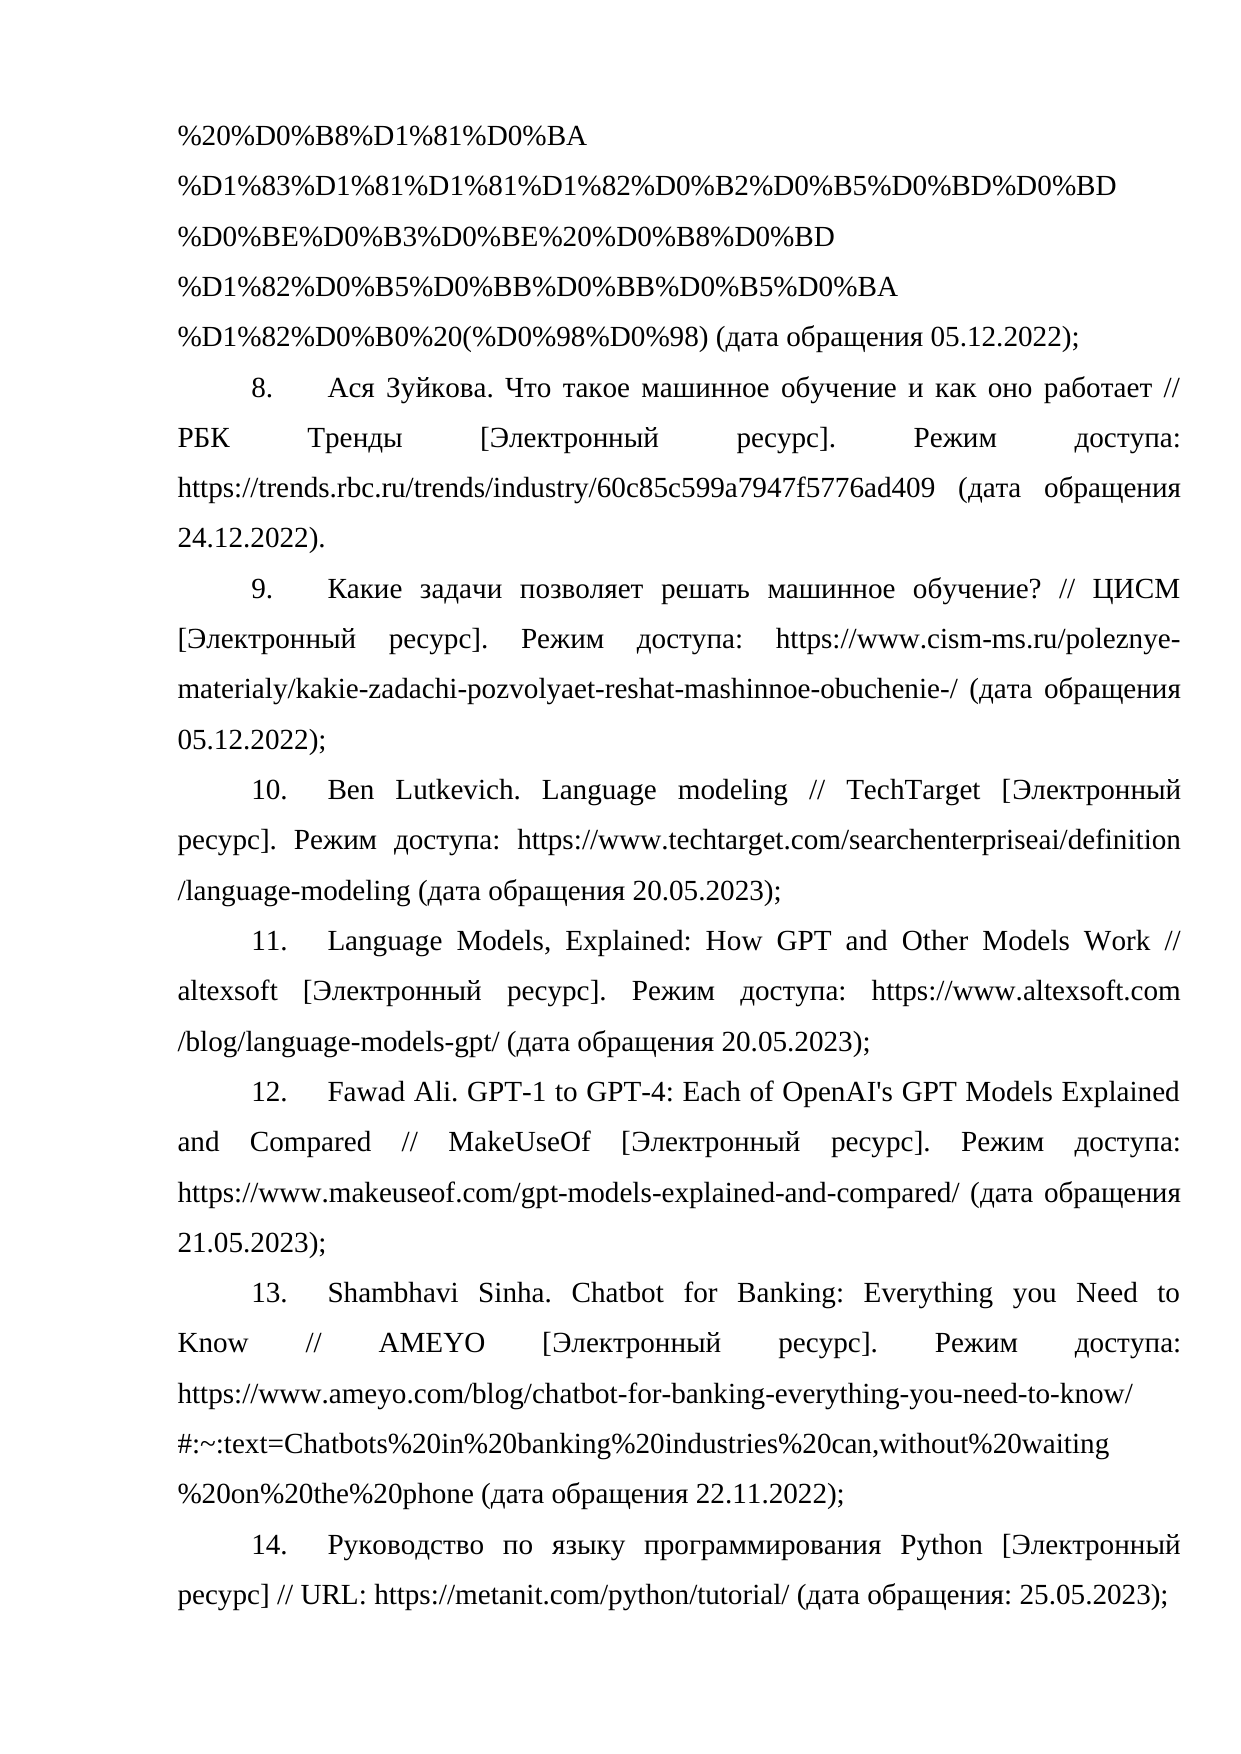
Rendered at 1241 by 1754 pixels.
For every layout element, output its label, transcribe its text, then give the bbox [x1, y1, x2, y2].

list Руководство по языку программирования Python [Электронный ресурс] // URL: https://metanit.com/python/tutorial/ (дата обращения: 25.05.2023); [177, 1527, 1181, 1611]
list Ася Зуйкова. Что такое машинное обучение и как оно работает // РБК Тренды [Электронный ресурс]. Режим доступа: https://trends.rbc.ru/trends/industry/60c85c599a7947f5776ad409 (дата обращения 24.12.2022). [177, 370, 1181, 554]
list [177, 118, 1181, 353]
list Какие задачи позволяет решать машинное обучение? // ЦИСМ [Электронный ресурс]. Режим доступа: https://www.cism-ms.ru/poleznye-materialy/kakie-zadachi-pozvolyaet-reshat-mashinnoe-obuchenie-/ (дата обращения 05.12.2022); [177, 571, 1181, 755]
list Language Models, Explained: How GPT and Other Models Work // altexsoft [Электронный ресурс]. Режим доступа: https://www.altexsoft.com /blog/language-models-gpt/ (дата обращения 20.05.2023); [177, 923, 1181, 1057]
list Shambhavi Sinha. Chatbot for Banking: Everything you Need to Know // AMEYO [Электронный ресурс]. Режим доступа: https://www.ameyo.com/blog/chatbot-for-banking-everything-you-need-to-know/#:~:text=Chatbots%20in%20banking%20industries%20can,without%20waiting%20on%20the%20phone (дата обращения 22.11.2022); [177, 1275, 1181, 1510]
list Fawad Ali. GPT-1 to GPT-4: Each of OpenAI's GPT Models Explained and Compared // MakeUseOf [Электронный ресурс]. Режим доступа: https://www.makeuseof.com/gpt-models-explained-and-compared/ (дата обращения 21.05.2023); [177, 1074, 1181, 1258]
list Ben Lutkevich. Language modeling // TechTarget [Электронный ресурс]. Режим доступа: https://www.techtarget.com/searchenterpriseai/definition /language-modeling (дата обращения 20.05.2023); [177, 772, 1181, 906]
